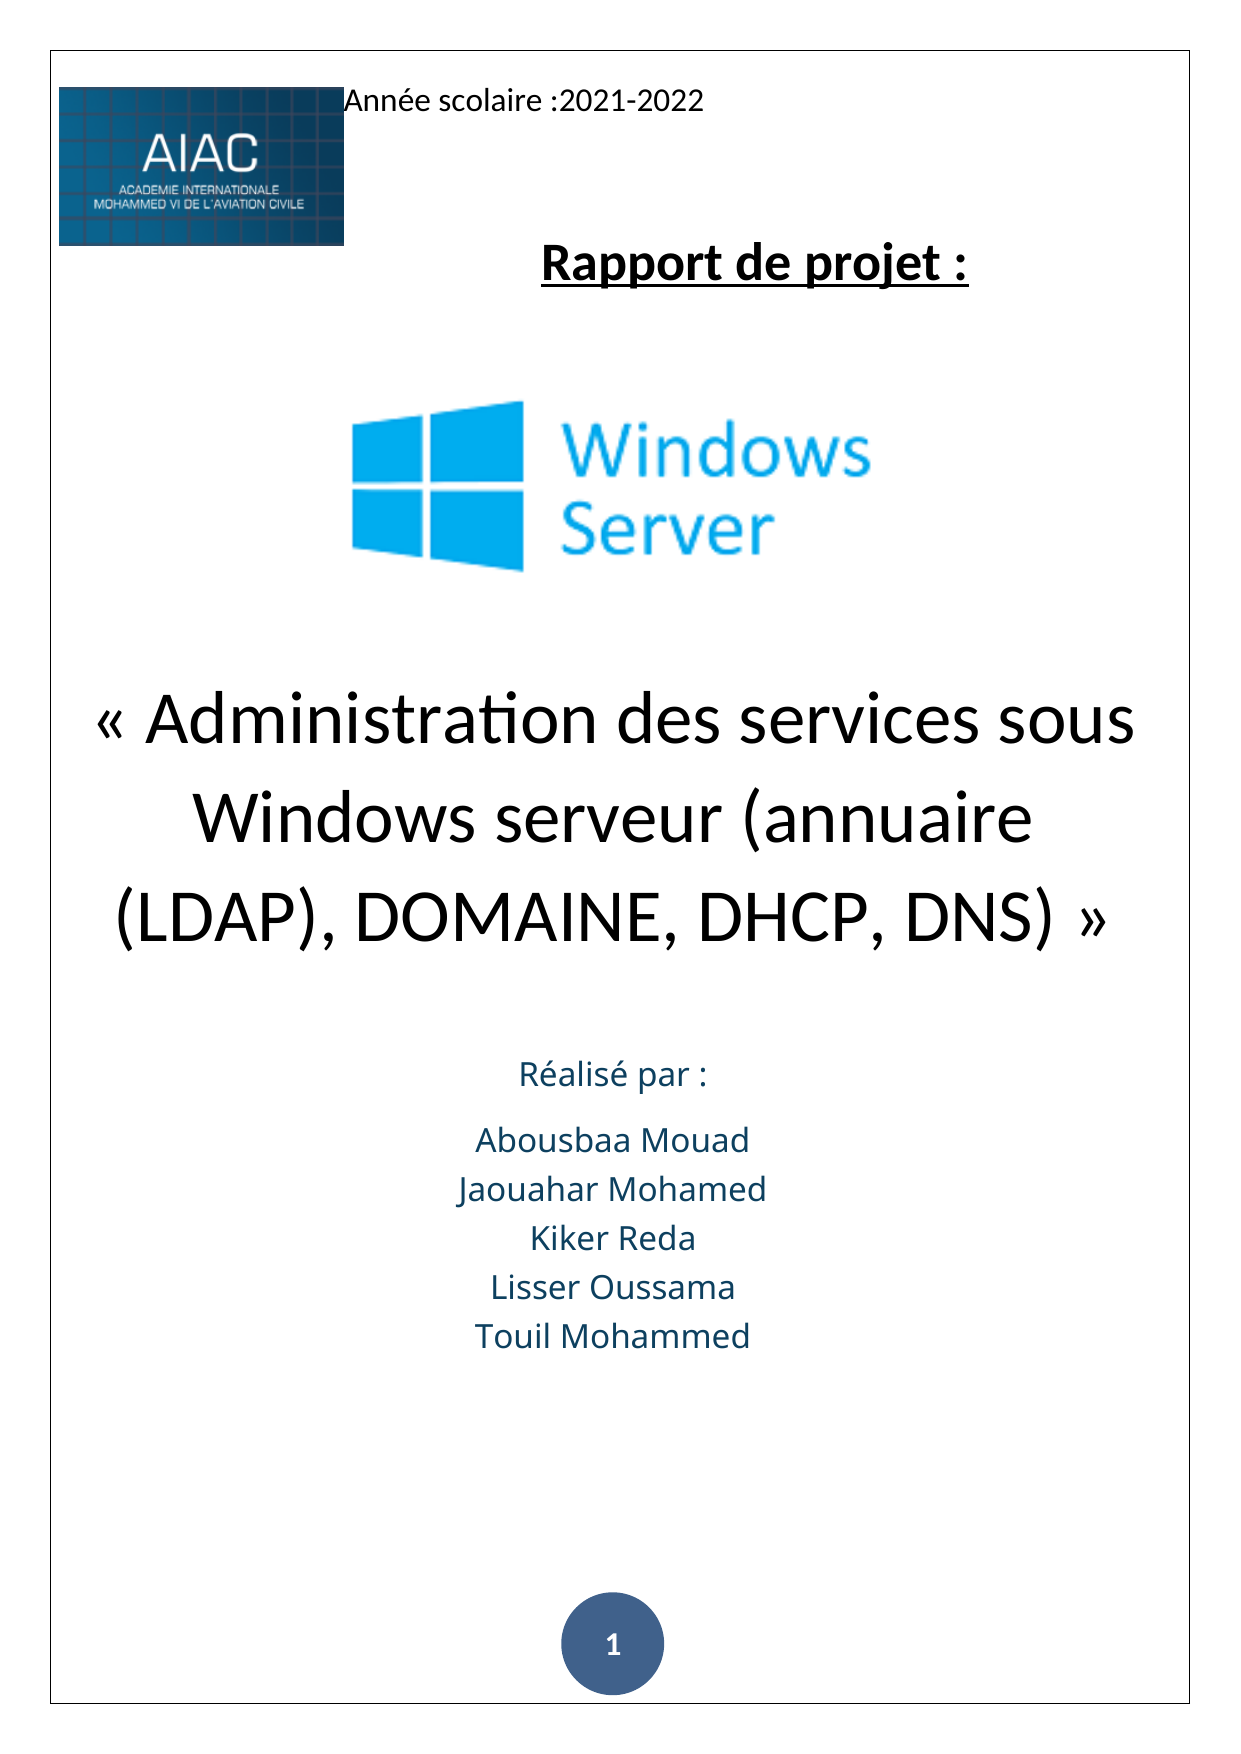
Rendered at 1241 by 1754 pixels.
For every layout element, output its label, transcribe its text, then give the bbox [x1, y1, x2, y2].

picture [298, 322, 926, 653]
text Année scolaire :2021-2022 [59, 79, 1167, 120]
picture [59, 87, 344, 246]
text Abousbaa Mouad [59, 1117, 1167, 1162]
text Kiker Reda [59, 1215, 1167, 1260]
text Touil Mohammed [59, 1313, 1167, 1358]
text Réalisé par : [59, 1051, 1167, 1097]
text Rapport de projet : [59, 228, 1167, 294]
text Jaouahar Mohamed [59, 1166, 1167, 1211]
text Lisser Oussama [59, 1264, 1167, 1309]
